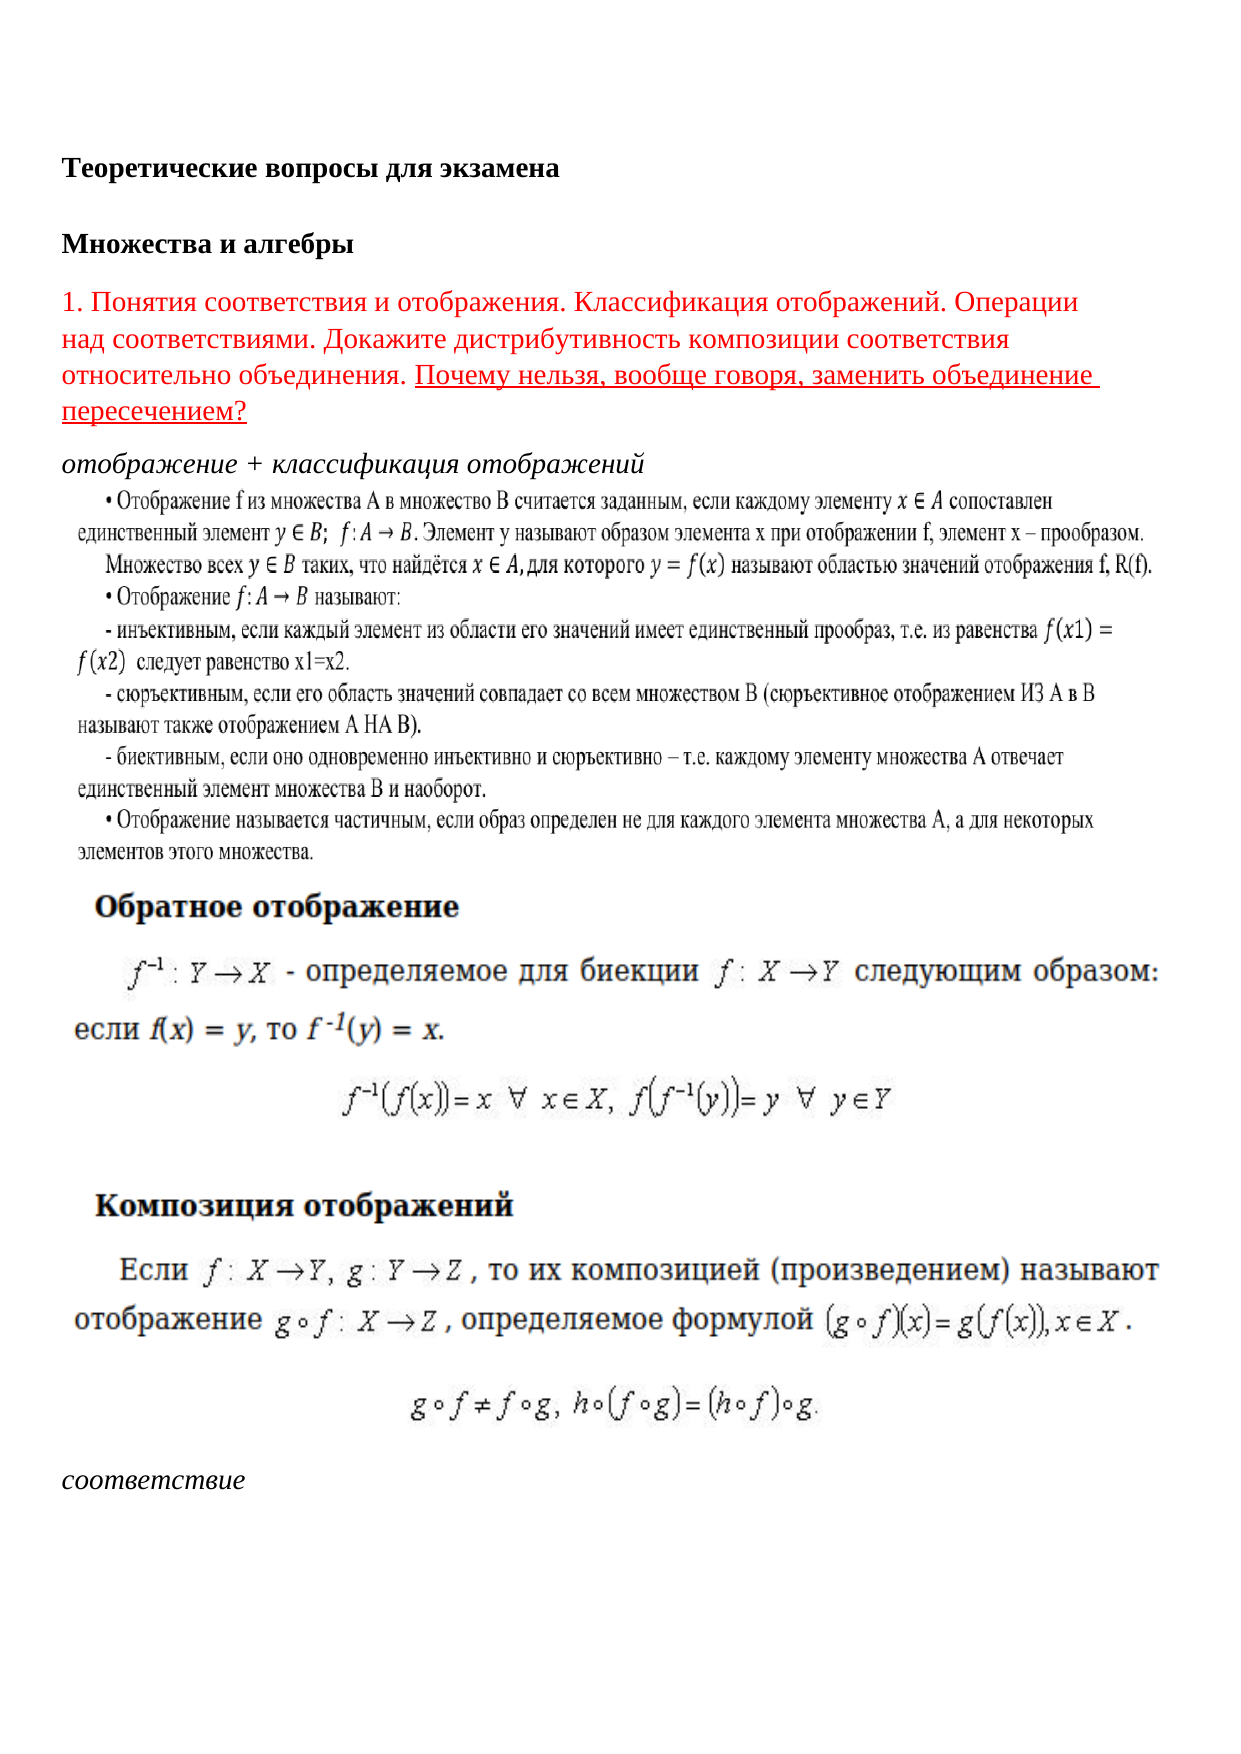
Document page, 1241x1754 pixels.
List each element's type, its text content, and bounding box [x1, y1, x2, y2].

subtitle Множества и алгебры [61, 226, 1124, 259]
picture [61, 882, 1173, 1459]
subtitle 1. Понятия соответствия и отображения. Классификация отображений. Операции над соответствиями. Докажите дистрибутивность композиции соответствия относительно объединения. Почему нельзя, вообще говоря, заменить объединение пересечением? [61, 284, 1124, 427]
text соответствие [61, 1462, 1124, 1496]
text Теоретические вопросы для экзамена [61, 150, 1124, 183]
text отображение + классификация отображений [61, 446, 1124, 479]
picture [61, 484, 1173, 879]
